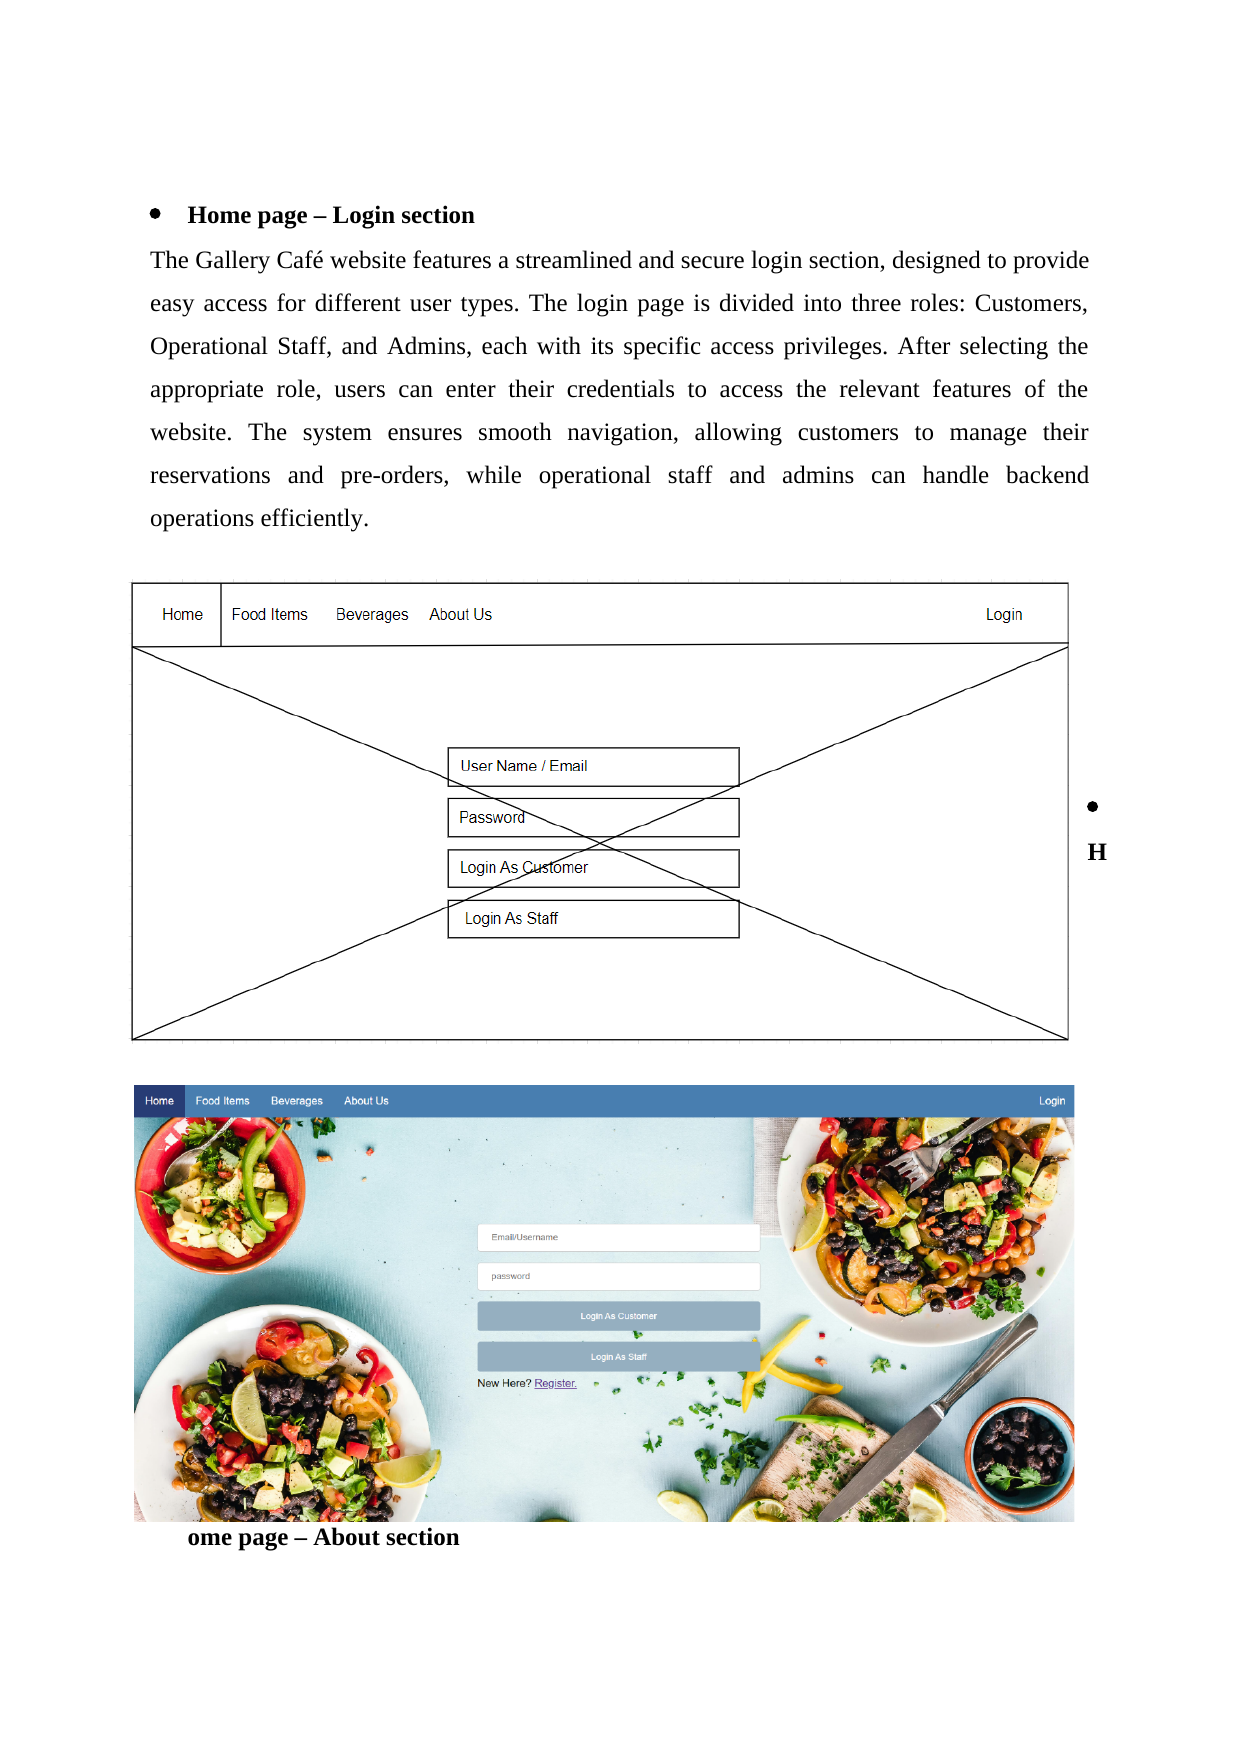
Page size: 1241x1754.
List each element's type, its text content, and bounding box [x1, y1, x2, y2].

picture [134, 1085, 1075, 1522]
picture [128, 579, 1069, 1044]
list Home page – Login section [150, 200, 1090, 230]
text The Gallery Café website features a streamlined and secure login section, designed to provide easy access for different user types. The login page is divided into three roles: Customers, Operational Staff, and Admins, each with its specific access privileges. After selecting the appropriate role, users can enter their credentials to access the relevant features of the website. The system ensures smooth navigation, allowing customers to manage their reservations and pre-orders, while operational staff and admins can handle backend operations efficiently. [150, 245, 1090, 532]
